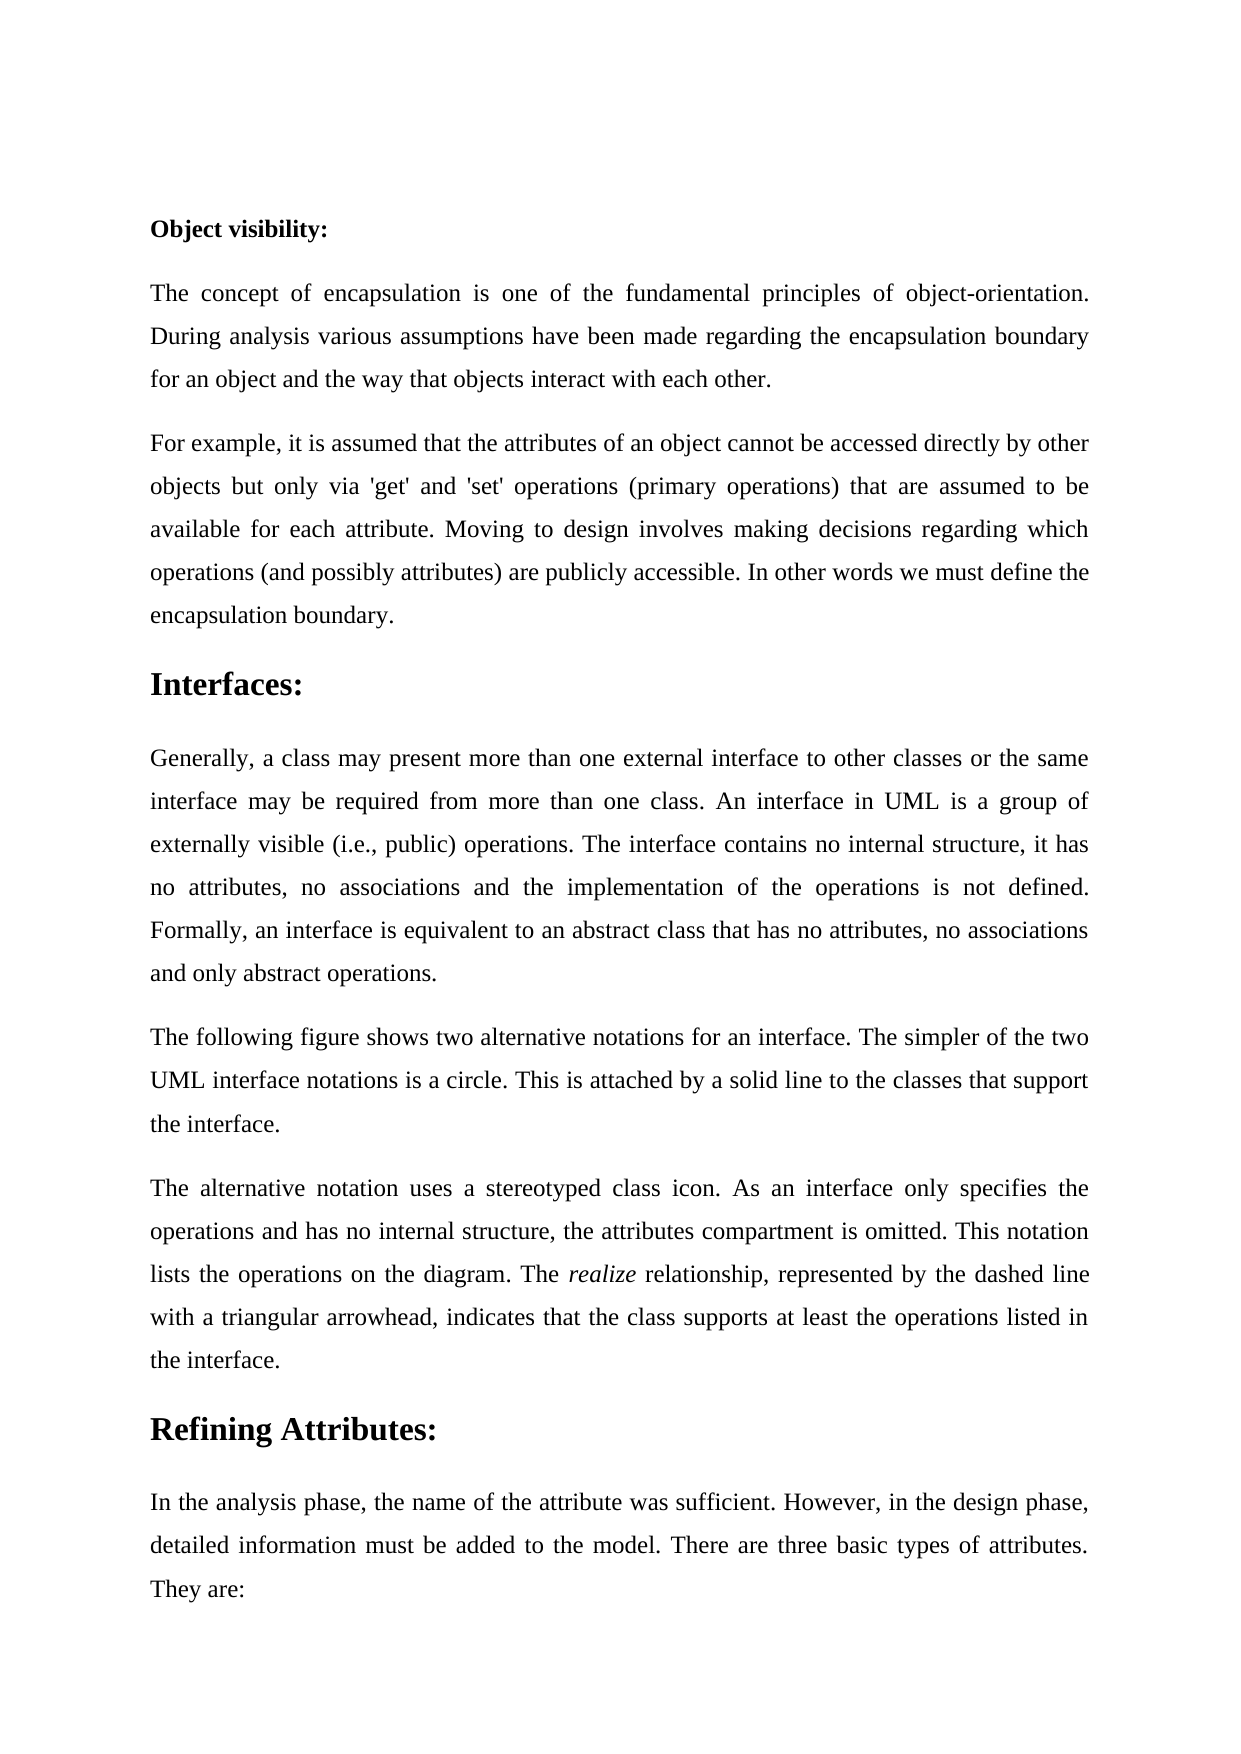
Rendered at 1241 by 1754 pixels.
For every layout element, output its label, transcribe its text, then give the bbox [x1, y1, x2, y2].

text In the analysis phase, the name of the attribute was sufficient. However, in the design phase, detailed information must be added to the model. There are three basic types of attributes. They are: [150, 1487, 1090, 1602]
text For example, it is assumed that the attributes of an object cannot be accessed directly by other objects but only via 'get' and 'set' operations (primary operations) that are assumed to be available for each attribute. Moving to design involves making decisions regarding which operations (and possibly attributes) are publicly accessible. In other words we must define the encapsulation boundary. [150, 428, 1090, 629]
text Refining Attributes: [150, 1409, 1090, 1447]
text Generally, a class may present more than one external interface to other classes or the same interface may be required from more than one class. An interface in UML is a group of externally visible (i.e., public) operations. The interface contains no internal structure, it has no attributes, no associations and the implementation of the operations is not defined. Formally, an interface is equivalent to an abstract class that has no attributes, no associations and only abstract operations. [150, 743, 1090, 987]
text The alternative notation uses a stereotyped class icon. As an interface only specifies the operations and has no internal structure, the attributes compartment is omitted. This notation lists the operations on the diagram. The realize relationship, represented by the dashed line with a triangular arrowhead, indicates that the class supports at least the operations listed in the interface. [150, 1173, 1090, 1374]
text Interfaces: [150, 664, 1090, 703]
text The following figure shows two alternative notations for an interface. The simpler of the two UML interface notations is a circle. This is attached by a solid line to the classes that support the interface. [150, 1022, 1090, 1137]
text The concept of encapsulation is one of the fundamental principles of object-orientation. During analysis various assumptions have been made regarding the encapsulation boundary for an object and the way that objects interact with each other. [150, 278, 1090, 393]
text Object visibility: [150, 214, 1090, 243]
